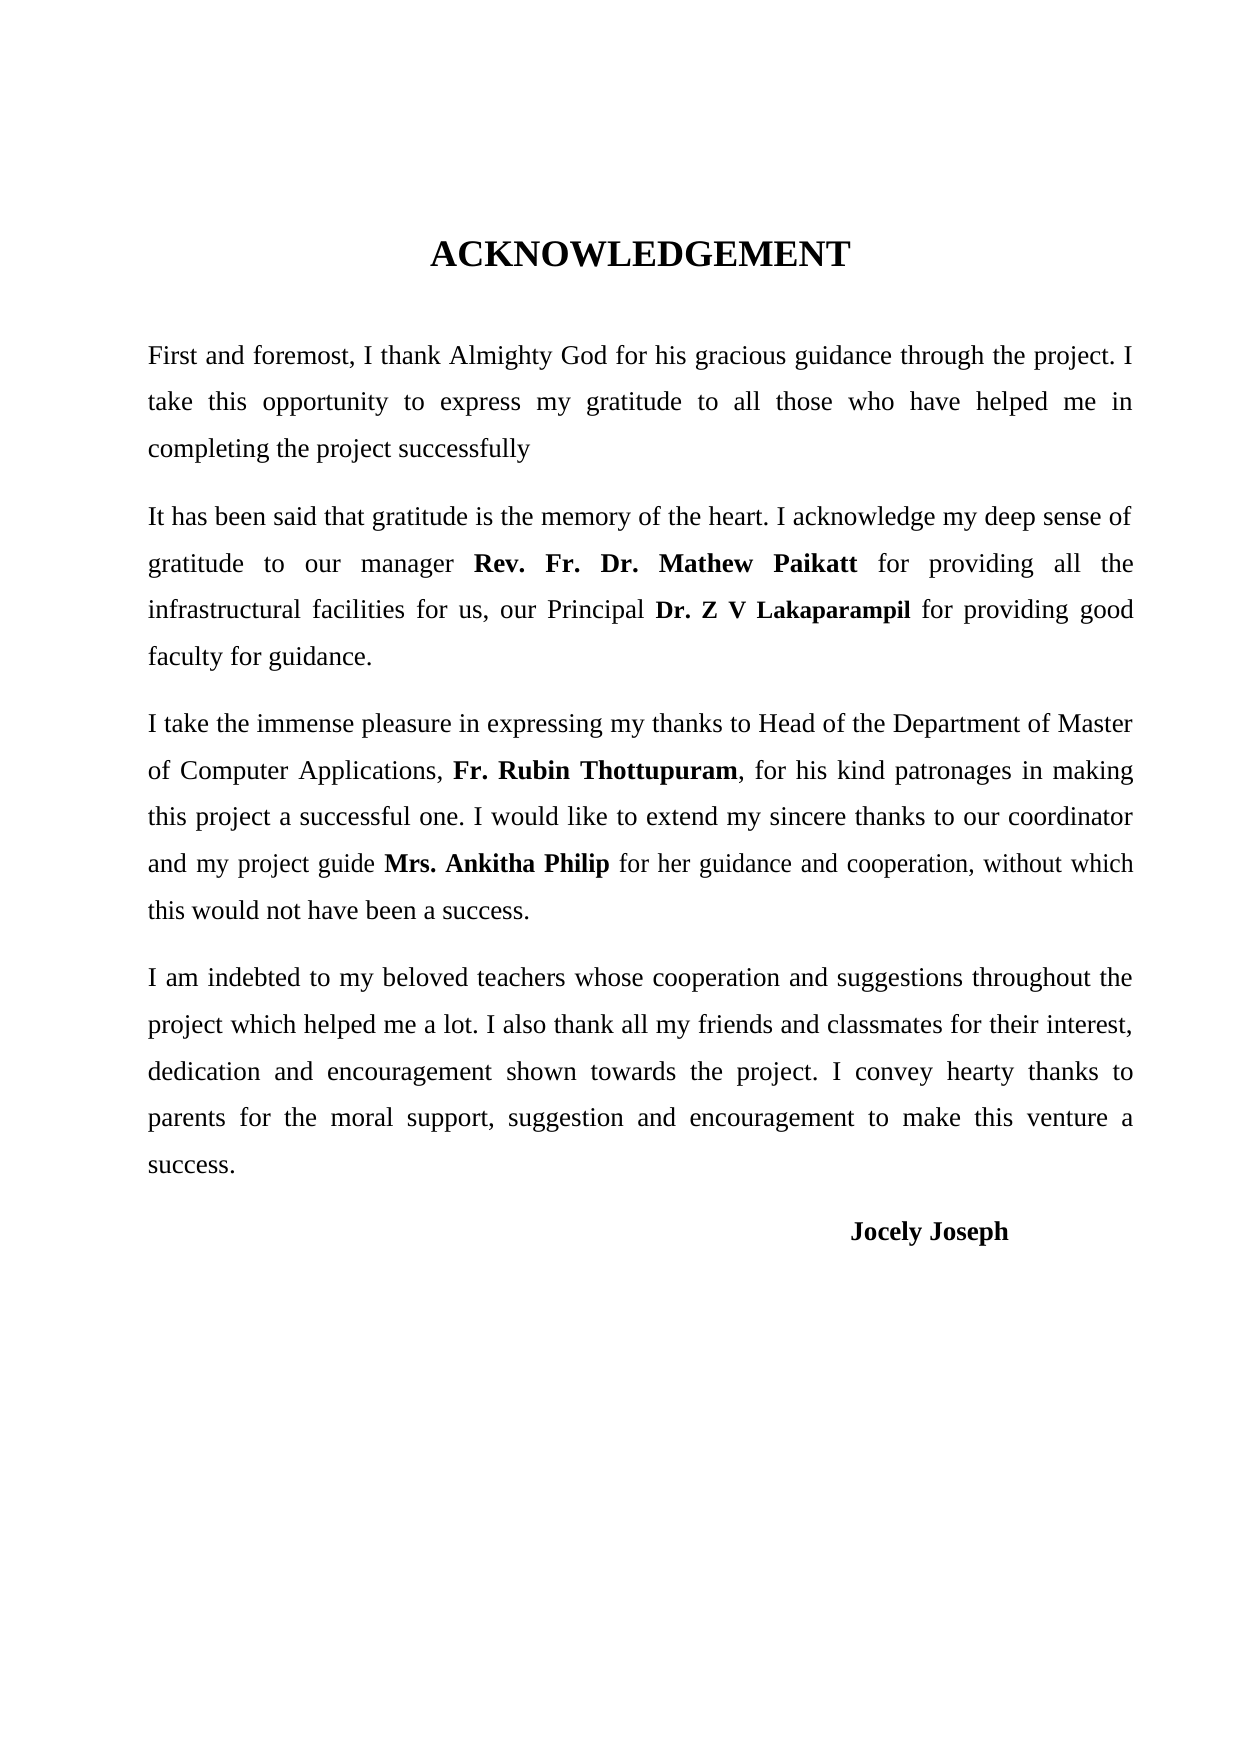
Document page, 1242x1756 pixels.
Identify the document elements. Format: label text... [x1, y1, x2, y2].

text I am indebted to my beloved teachers whose cooperation and suggestions throughout the project which helped me a lot. I also thank all my friends and classmates for their interest, dedication and encouragement shown towards the project. I convey hearty thanks to parents for the moral support, suggestion and encouragement to make this venture a success. [148, 962, 1134, 1179]
text It has been said that gratitude is the memory of the heart. I acknowledge my deep sense of gratitude to our manager Rev. Fr. Dr. Mathew Paikatt for providing all the infrastructural facilities for us, our Principal Dr. Z V Lakaparampil for providing good faculty for guidance. [148, 500, 1134, 671]
text First and foremost, I thank Almighty God for his gracious guidance through the project. I take this opportunity to express my gratitude to all those who have helped me in completing the project successfully [148, 339, 1133, 463]
text I take the immense pleasure in expressing my thanks to Head of the Department of Master of Computer Applications, Fr. Rubin Thottupuram, for his kind patronages in making this project a successful one. I would like to extend my sincere thanks to our coordinator and my project guide Mrs. Ankitha Philip for her guidance and cooperation, without which this would not have been a success. [148, 707, 1134, 925]
text Jocely Joseph [850, 1215, 1189, 1247]
text ACKNOWLEDGEMENT [146, 231, 1134, 274]
